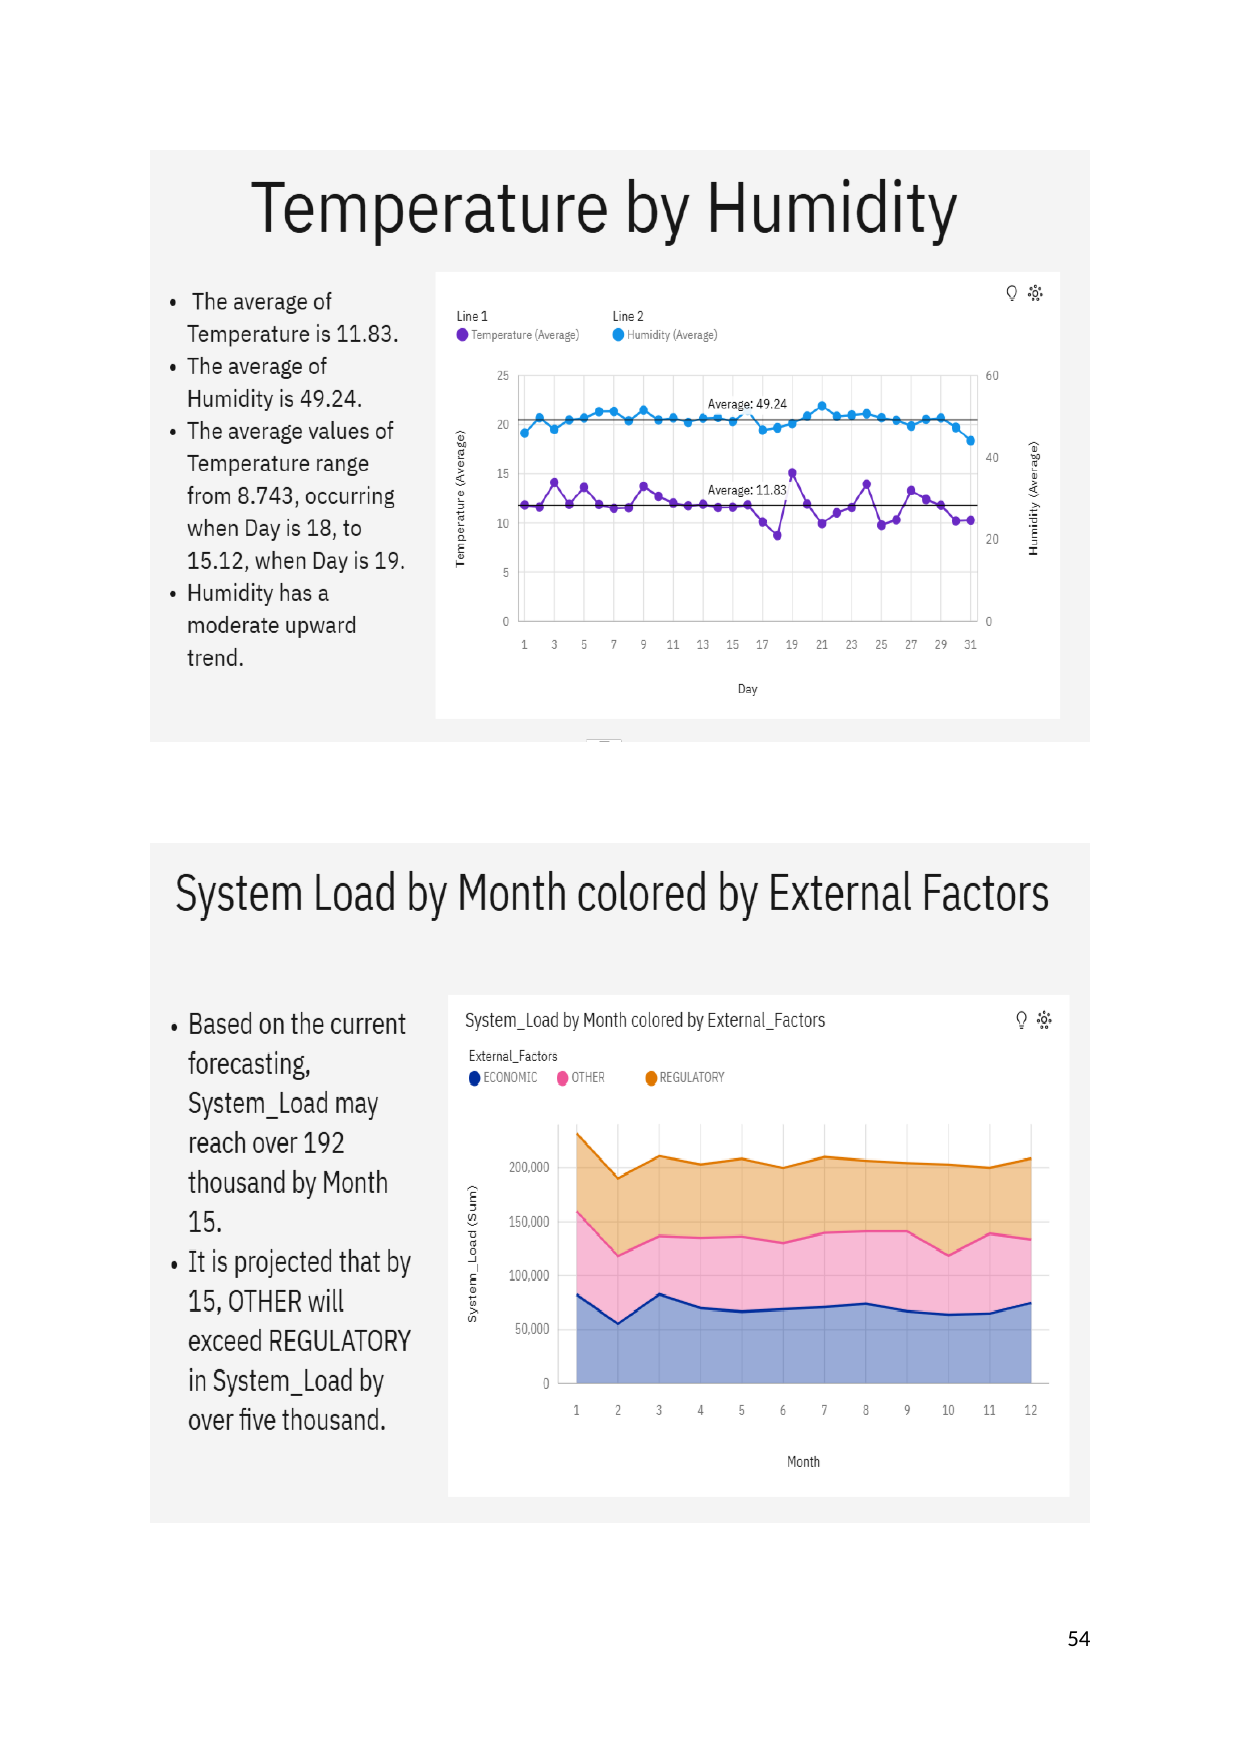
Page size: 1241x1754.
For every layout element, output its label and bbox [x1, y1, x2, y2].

picture [150, 150, 1090, 742]
picture [150, 843, 1090, 1523]
